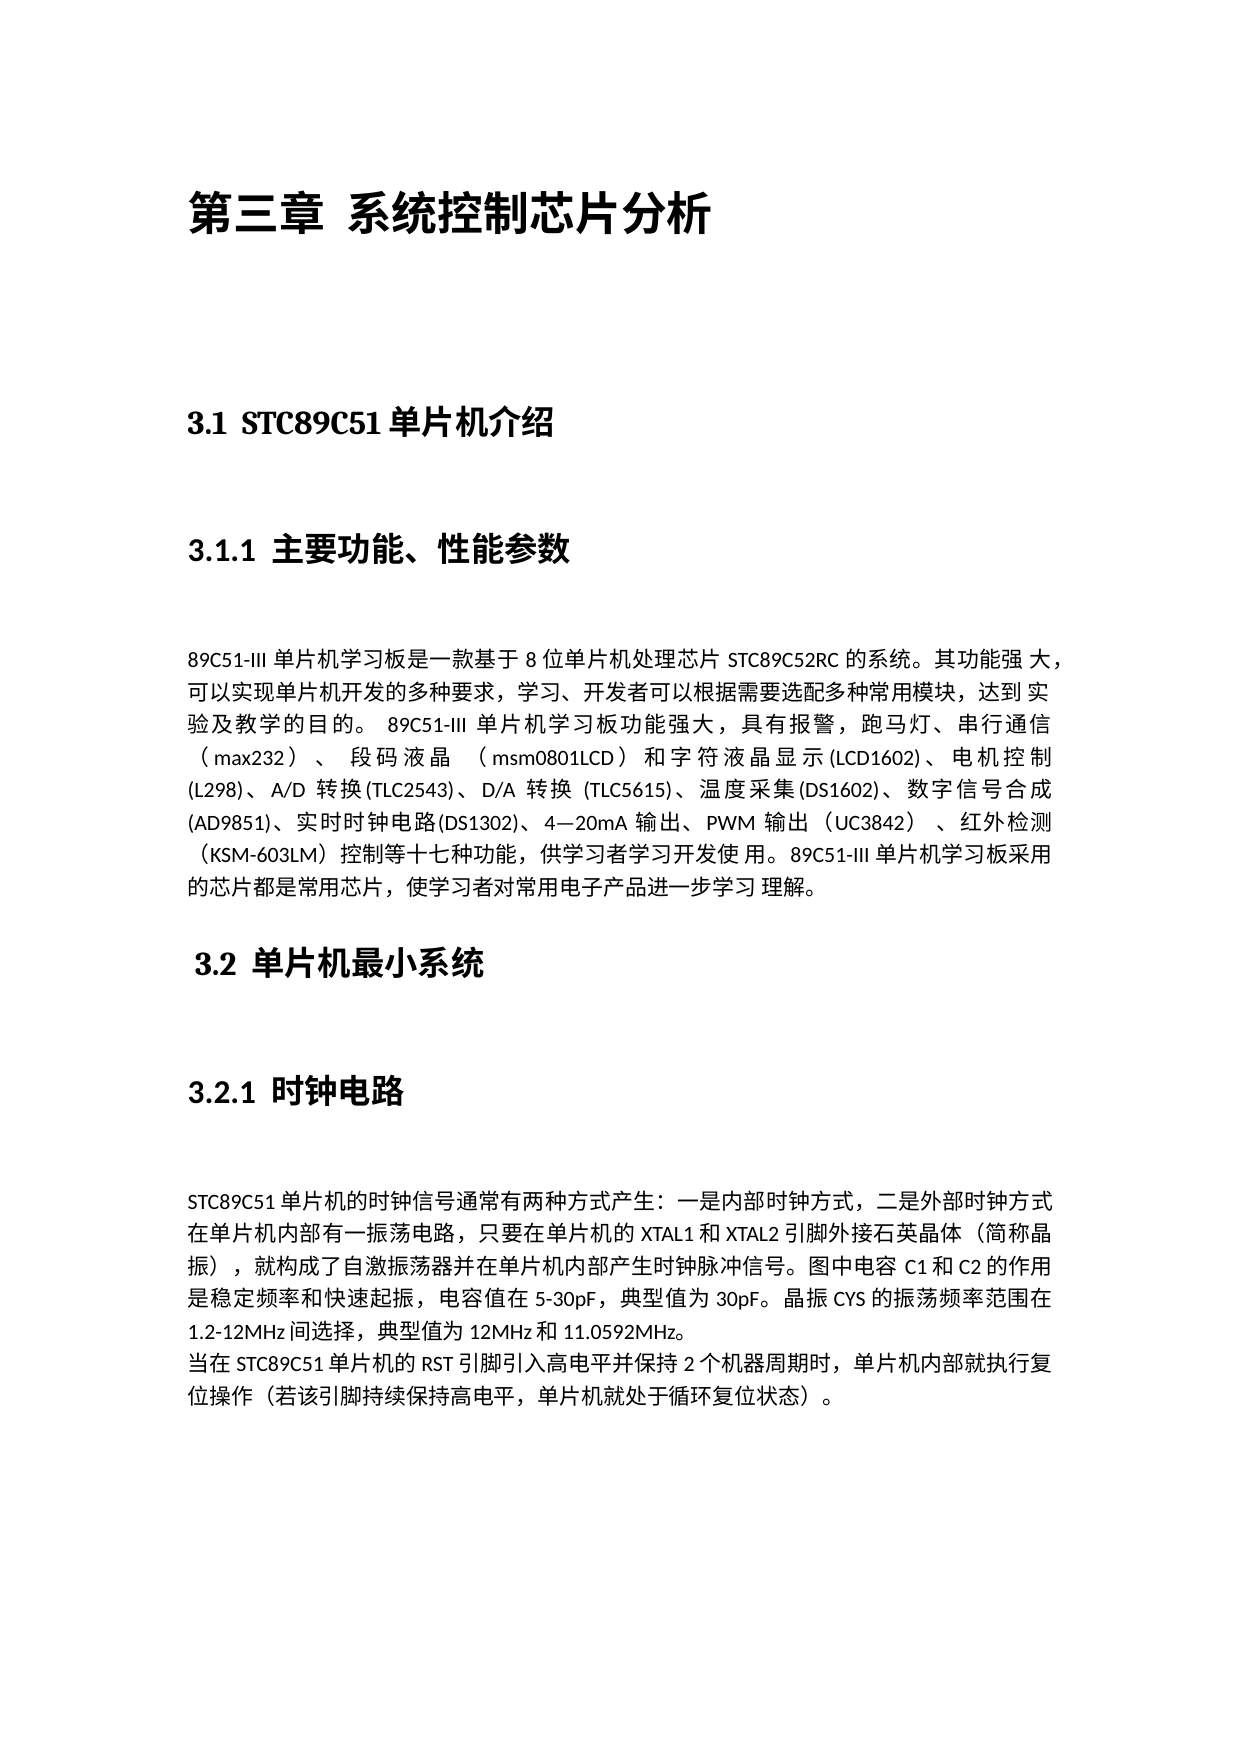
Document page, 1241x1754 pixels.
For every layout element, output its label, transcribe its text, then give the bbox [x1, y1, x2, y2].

text 当在STC89C51单片机的RST引脚引入高电平并保持2个机器周期时，单片机内部就执行复位操作（若该引脚持续保持高电平，单片机就处于循环复位状态）。 [187, 1346, 1053, 1411]
subtitle 3.2 单片机最小系统 [187, 929, 1053, 994]
subtitle 第三章 系统控制芯片分析 [187, 162, 1053, 259]
subtitle 3.1.1 主要功能、性能参数 [187, 514, 1053, 579]
subtitle 3.2.1 时钟电路 [187, 1056, 1053, 1121]
text STC89C51单片机的时钟信号通常有两种方式产生：一是内部时钟方式，二是外部时钟方式。在单片机内部有一振荡电路，只要在单片机的XTAL1和XTAL2引脚外接石英晶体（简称晶振），就构成了自激振荡器并在单片机内部产生时钟脉冲信号。图中电容C1和C2的作用是稳定频率和快速起振，电容值在5-30pF，典型值为30pF。晶振CYS的振荡频率范围在1.2-12MHz间选择，典型值为12MHz和11.0592MHz。 [187, 1183, 1053, 1346]
subtitle 3.1 STC89C51单片机介绍 [187, 387, 1053, 452]
text 89C51-III 单片机学习板是一款基于 8 位单片机处理芯片 STC89C52RC 的系统。其功能强 大，可以实现单片机开发的多种要求，学习、开发者可以根据需要选配多种常用模块，达到 实验及教学的目的。 89C51-III 单片机学习板功能强大，具有报警，跑马灯、串行通信（max232）、 段码液晶 （msm0801LCD）和字符液晶显示(LCD1602)、电机控制(L298)、A/D 转换(TLC2543)、D/A 转换 (TLC5615)、温度采集(DS1602)、数字信号合成(AD9851)、实时时钟电路(DS1302)、4—20mA 输出、PWM 输出（UC3842） 、红外检测（KSM-603LM）控制等十七种功能，供学习者学习开发使 用。89C51-III 单片机学习板采用的芯片都是常用芯片，使学习者对常用电子产品进一步学习 理解。 [187, 642, 1053, 902]
